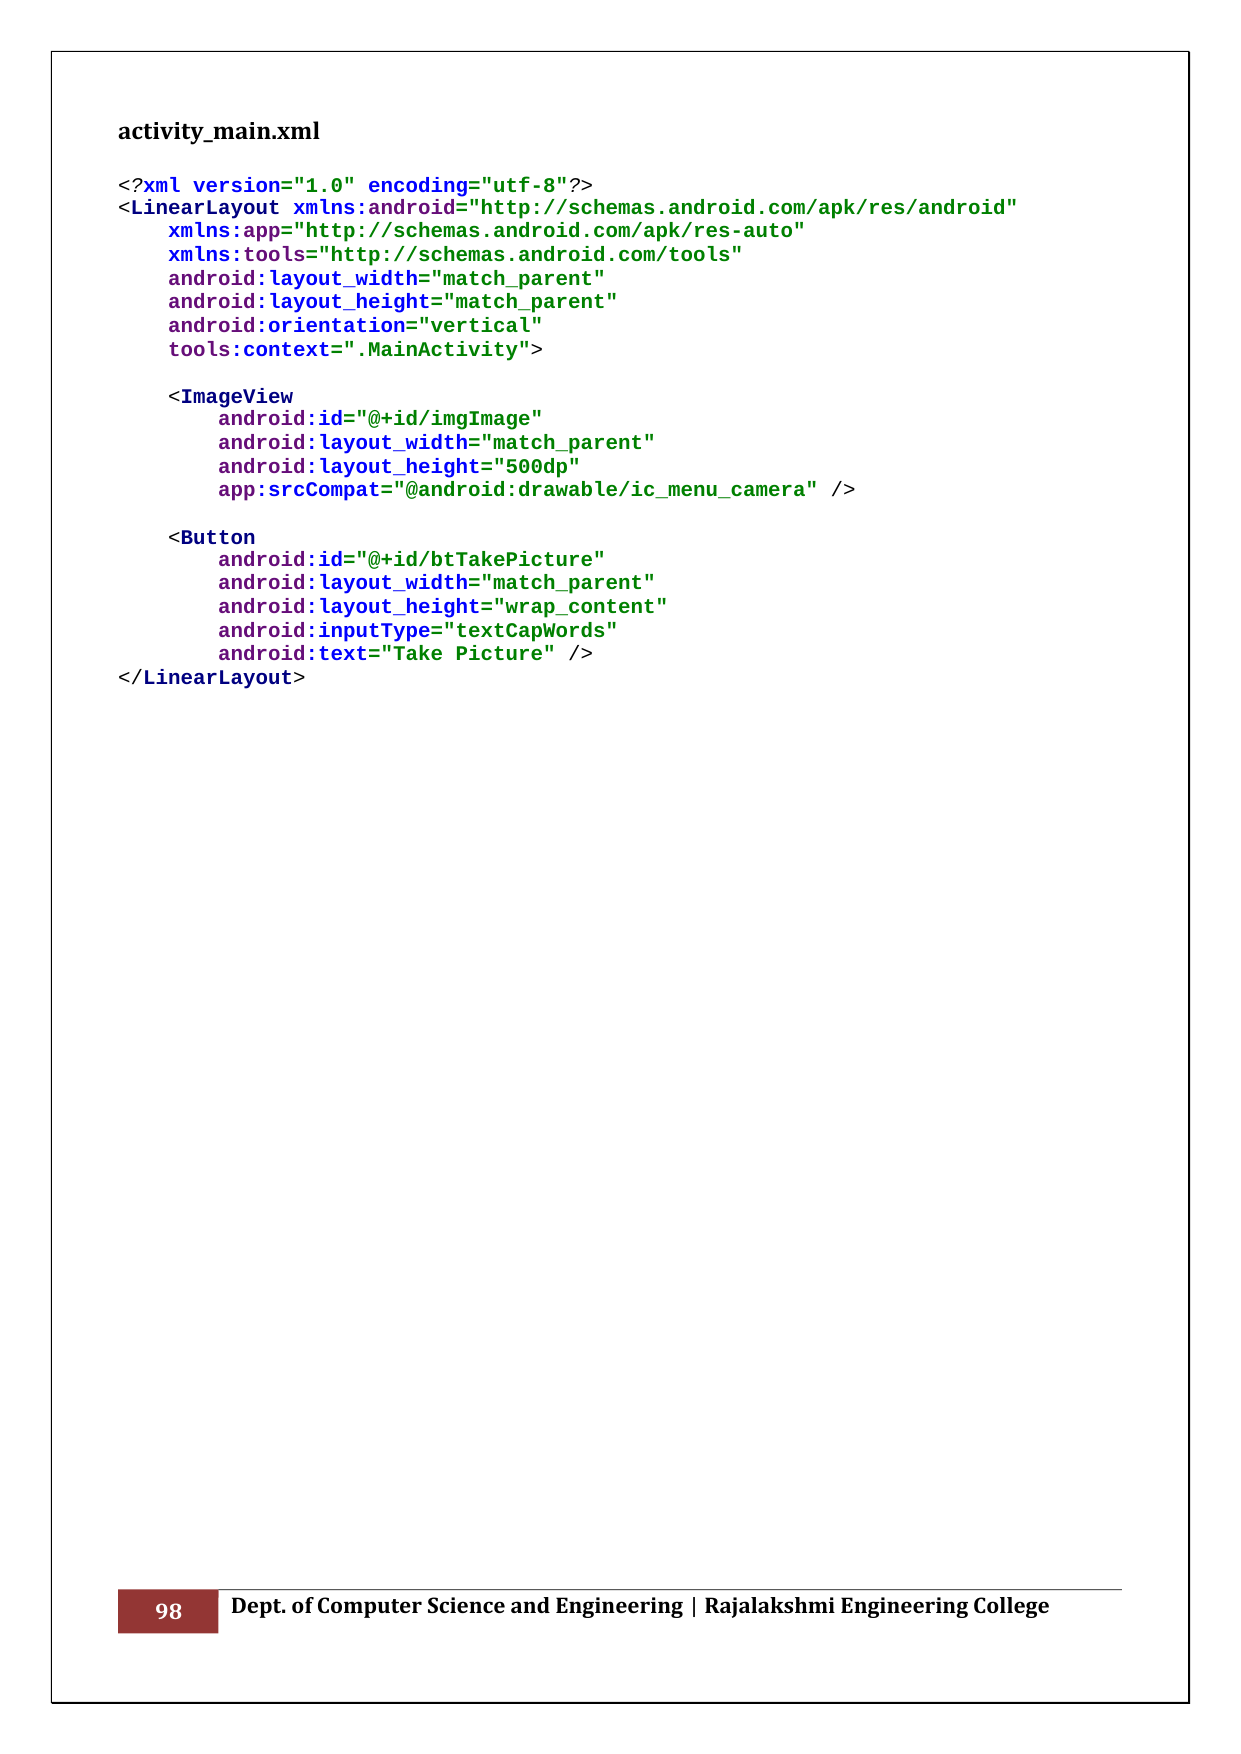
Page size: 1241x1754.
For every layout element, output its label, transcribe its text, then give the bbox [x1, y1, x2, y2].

text android:id="@+id/imgImage" android:layout_width="match_parent" android:layout_height="500dp" app:srcCompat="@android:drawable/ic_menu_camera" /> [218, 408, 912, 503]
text <LinearLayout xmlns:android="http://schemas.android.com/apk/res/android" xmlns:app="http://schemas.android.com/apk/res-auto" xmlns:tools="http://schemas.android.com/tools" android:layout_width="match_parent" android:layout_height="match_parent" [118, 197, 1018, 315]
text <?xml version="1.0" encoding="utf-8"?> [118, 174, 1137, 197]
text android:id="@+id/btTakePicture" android:layout_width="match_parent" android:layout_height="wrap_content" android:inputType="textCapWords" android:text="Take Picture" /> [218, 549, 834, 667]
text activity_main.xml [118, 116, 1137, 145]
text <ImageView [168, 386, 1137, 408]
text Dept. of Computer Science and Engineering | Rajalakshmi Engineering College [144, 1591, 1137, 1619]
text <Button [168, 526, 1137, 549]
text </LinearLayout> [118, 667, 1137, 691]
text android:orientation="vertical" tools:context=".MainActivity"> [168, 315, 834, 362]
